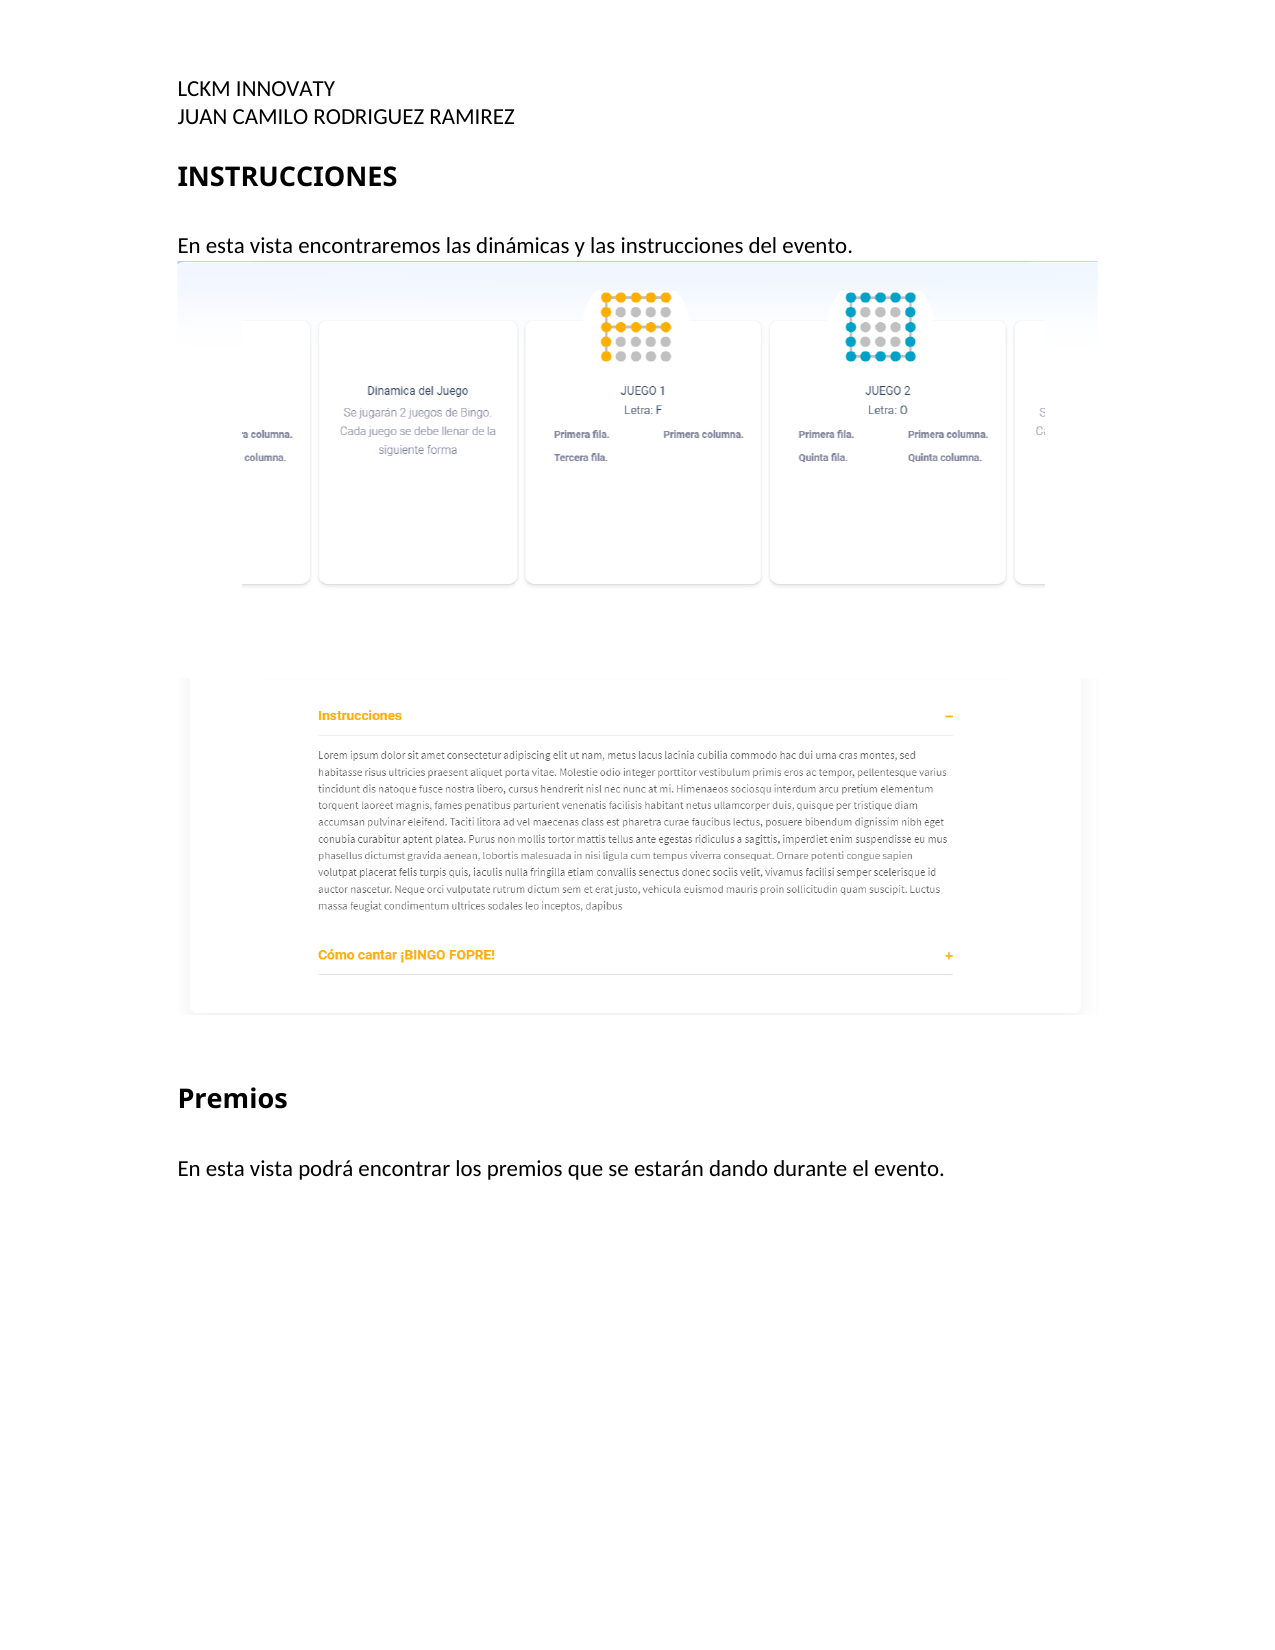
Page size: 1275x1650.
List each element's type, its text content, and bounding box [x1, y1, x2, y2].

picture [177, 261, 1098, 613]
picture [177, 678, 1098, 1015]
text En esta vista podrá encontrar los premios que se estarán dando durante el evento. [177, 1154, 1098, 1182]
subtitle Premios [177, 1080, 1098, 1117]
subtitle INSTRUCCIONES [177, 158, 1098, 195]
text En esta vista encontraremos las dinámicas y las instrucciones del evento. [177, 232, 1098, 261]
